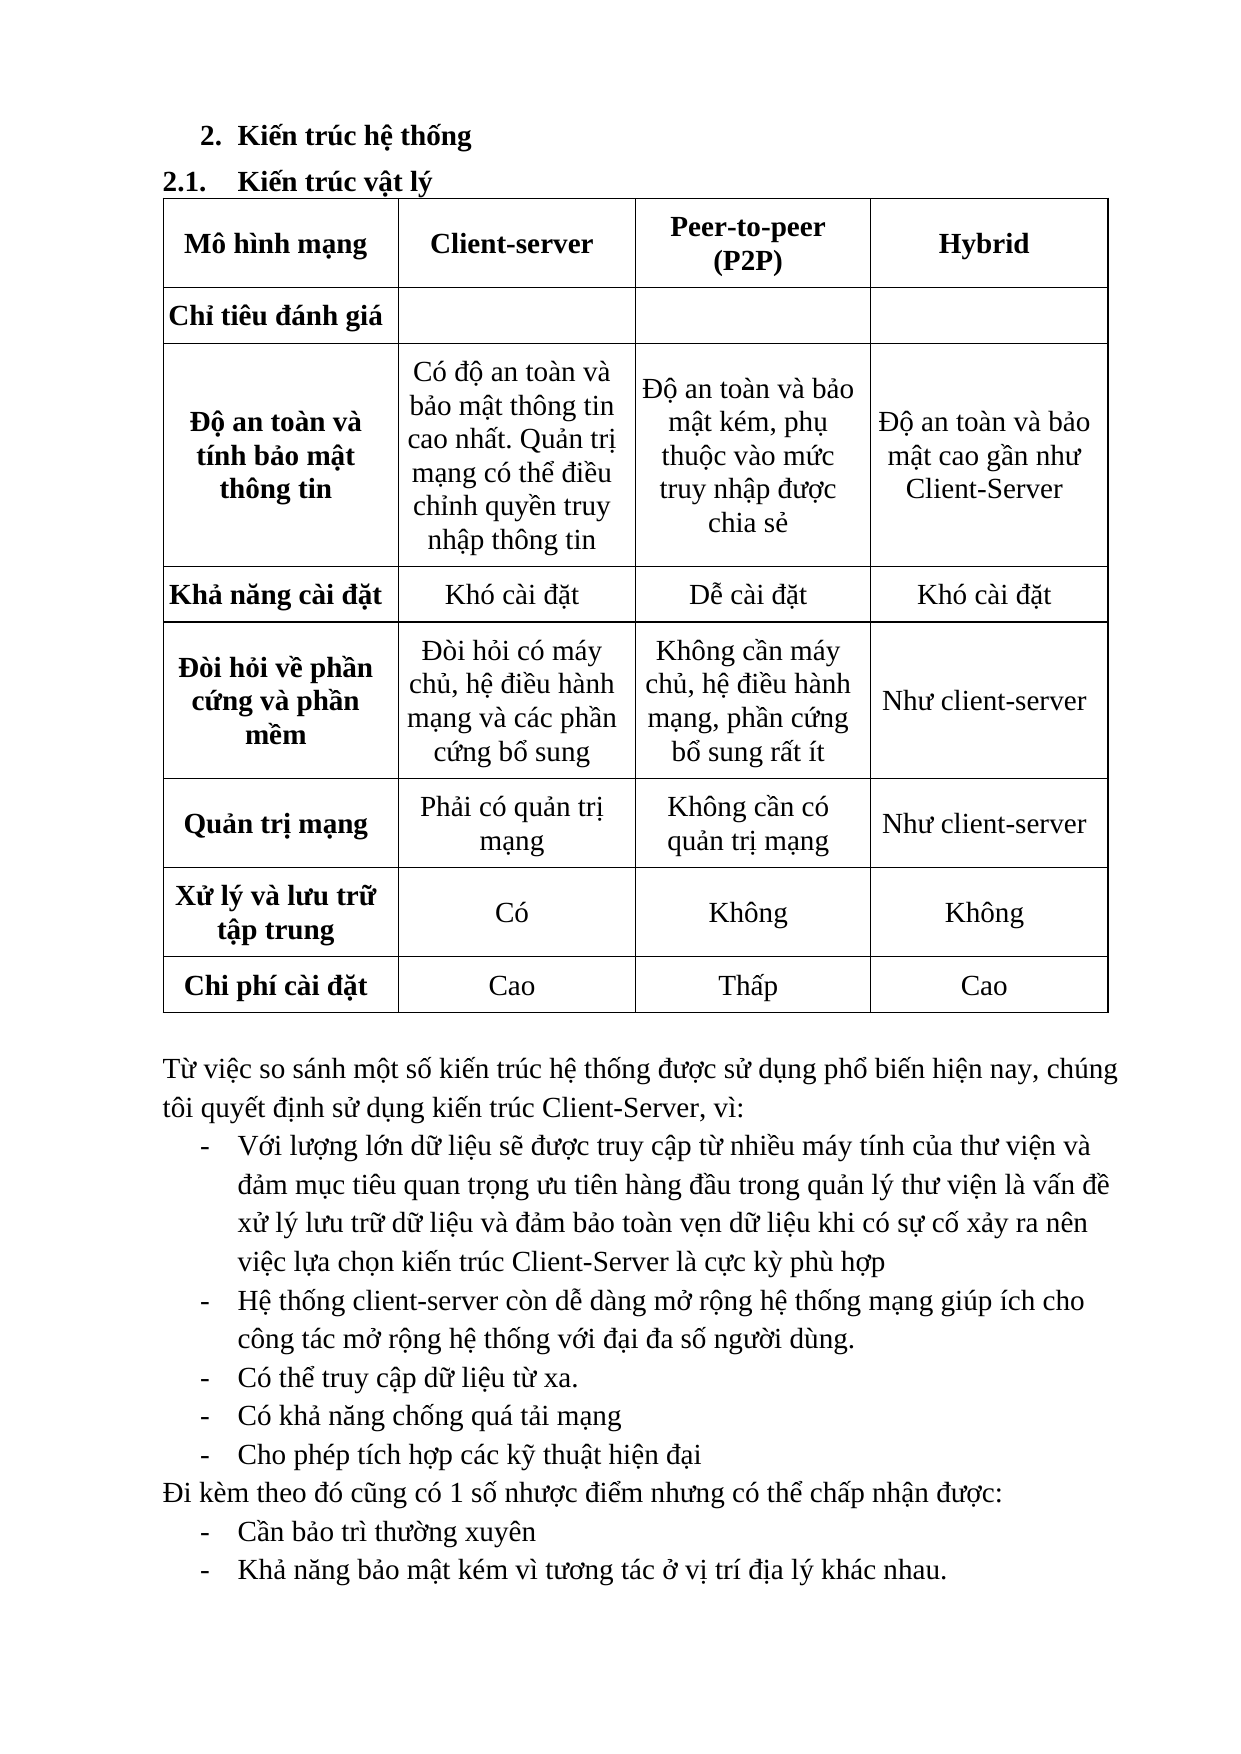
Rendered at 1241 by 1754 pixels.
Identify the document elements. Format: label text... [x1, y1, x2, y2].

table_cell Độ an toàn và bảo mật kém, phụ thuộc vào mức truy nhập được chia sẻ [636, 344, 870, 566]
table_cell Có [399, 868, 635, 956]
list Cần bảo trì thường xuyên [200, 1514, 1122, 1547]
list Cho phép tích hợp các kỹ thuật hiện đại [200, 1437, 1122, 1470]
table_cell [636, 288, 870, 342]
list Có khả năng chống quá tải mạng [200, 1398, 1122, 1432]
table_cell Độ an toàn và tính bảo mật thông tin [164, 344, 398, 566]
table_cell Xử lý và lưu trữ tập trung [164, 868, 398, 956]
table_cell Độ an toàn và bảo mật cao gần như Client-Server [871, 344, 1107, 566]
subtitle Kiến trúc hệ thống [200, 118, 1122, 152]
table_cell Dễ cài đặt [636, 567, 870, 621]
table_cell [399, 288, 635, 342]
text Từ việc so sánh một số kiến trúc hệ thống được sử dụng phổ biến hiện nay, chúng tôi quyết định sử dụng kiến trúc Client-Server, vì: [162, 1051, 1122, 1123]
table_cell Như client-server [871, 623, 1107, 778]
table_cell Quản trị mạng [164, 779, 398, 867]
list Hệ thống client-server còn dễ dàng mở rộng hệ thống mạng giúp ích cho công tác mở rộng hệ thống với đại đa số người dùng. [200, 1283, 1122, 1355]
table_header Hybrid [871, 199, 1107, 287]
list Có thể truy cập dữ liệu từ xa. [200, 1360, 1122, 1393]
list Khả năng bảo mật kém vì tương tác ở vị trí địa lý khác nhau. [200, 1552, 1122, 1586]
list Với lượng lớn dữ liệu sẽ được truy cập từ nhiều máy tính của thư viện và đảm mục tiêu quan trọng ưu tiên hàng đầu trong quản lý thư viện là vấn đề xử lý lưu trữ dữ liệu và đảm bảo toàn vẹn dữ liệu khi có sự cố xảy ra nên việc lựa chọn kiến trúc Client-Server là cực kỳ phù hợp [200, 1128, 1122, 1278]
table_cell Khó cài đặt [399, 567, 635, 621]
table_header Mô hình mạng [164, 199, 398, 287]
table_cell Không cần máy chủ, hệ điều hành mạng, phần cứng bổ sung rất ít [636, 623, 870, 778]
table_cell Chỉ tiêu đánh giá [164, 288, 398, 342]
table_cell Chi phí cài đặt [164, 957, 398, 1012]
table_header Client-server [399, 199, 635, 287]
subtitle Kiến trúc vật lý [162, 164, 1122, 198]
table_cell Không cần có quản trị mạng [636, 779, 870, 867]
table_header Peer-to-peer (P2P) [636, 199, 870, 287]
text Đi kèm theo đó cũng có 1 số nhược điểm nhưng có thể chấp nhận được: [162, 1475, 1122, 1509]
table_cell Đòi hỏi về phần cứng và phần mềm [164, 623, 398, 778]
table_cell Như client-server [871, 779, 1107, 867]
table_cell Đòi hỏi có máy chủ, hệ điều hành mạng và các phần cứng bổ sung [399, 623, 635, 778]
table_cell Cao [871, 957, 1107, 1012]
table_cell Phải có quản trị mạng [399, 779, 635, 867]
table_cell [871, 288, 1107, 342]
table_cell Có độ an toàn và bảo mật thông tin cao nhất. Quản trị mạng có thể điều chỉnh quyền truy nhập thông tin [399, 344, 635, 566]
table_cell Thấp [636, 957, 870, 1012]
table_cell Cao [399, 957, 635, 1012]
table_cell Khả năng cài đặt [164, 567, 398, 621]
table_cell Khó cài đặt [871, 567, 1107, 621]
table_cell Không [871, 868, 1107, 956]
table_cell Không [636, 868, 870, 956]
